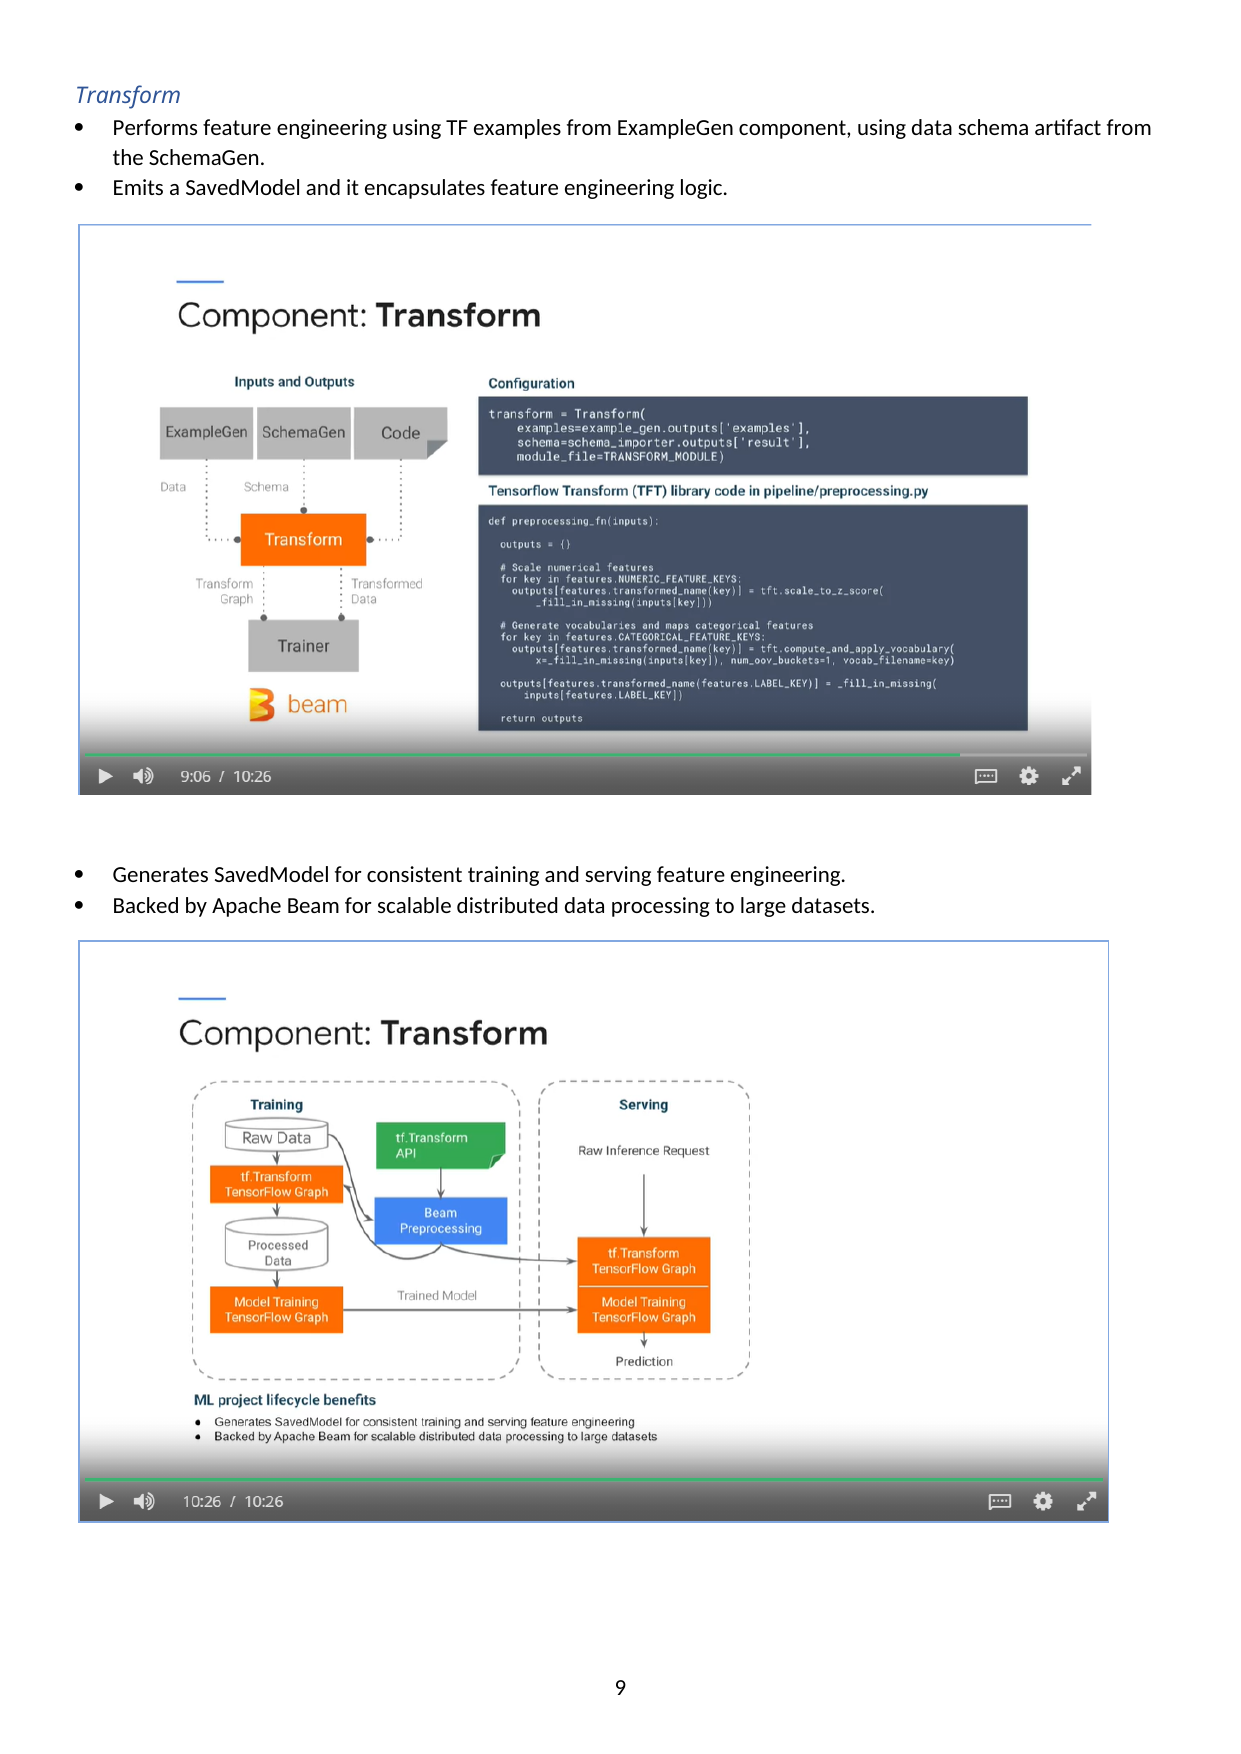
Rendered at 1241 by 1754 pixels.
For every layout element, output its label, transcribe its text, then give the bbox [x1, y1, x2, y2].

picture [75, 220, 1092, 795]
list Performs feature engineering using TF examples from ExampleGen component, using data schema artifact from the SchemaGen. [75, 113, 1165, 171]
list Generates SavedModel for consistent training and serving feature engineering. [75, 861, 1165, 888]
list Emits a SavedModel and it encapsulates feature engineering logic. [75, 173, 1165, 201]
subtitle Transform [75, 79, 1165, 110]
picture [75, 937, 1109, 1524]
list Backed by Apache Beam for scalable distributed data processing to large datasets. [75, 891, 1165, 919]
